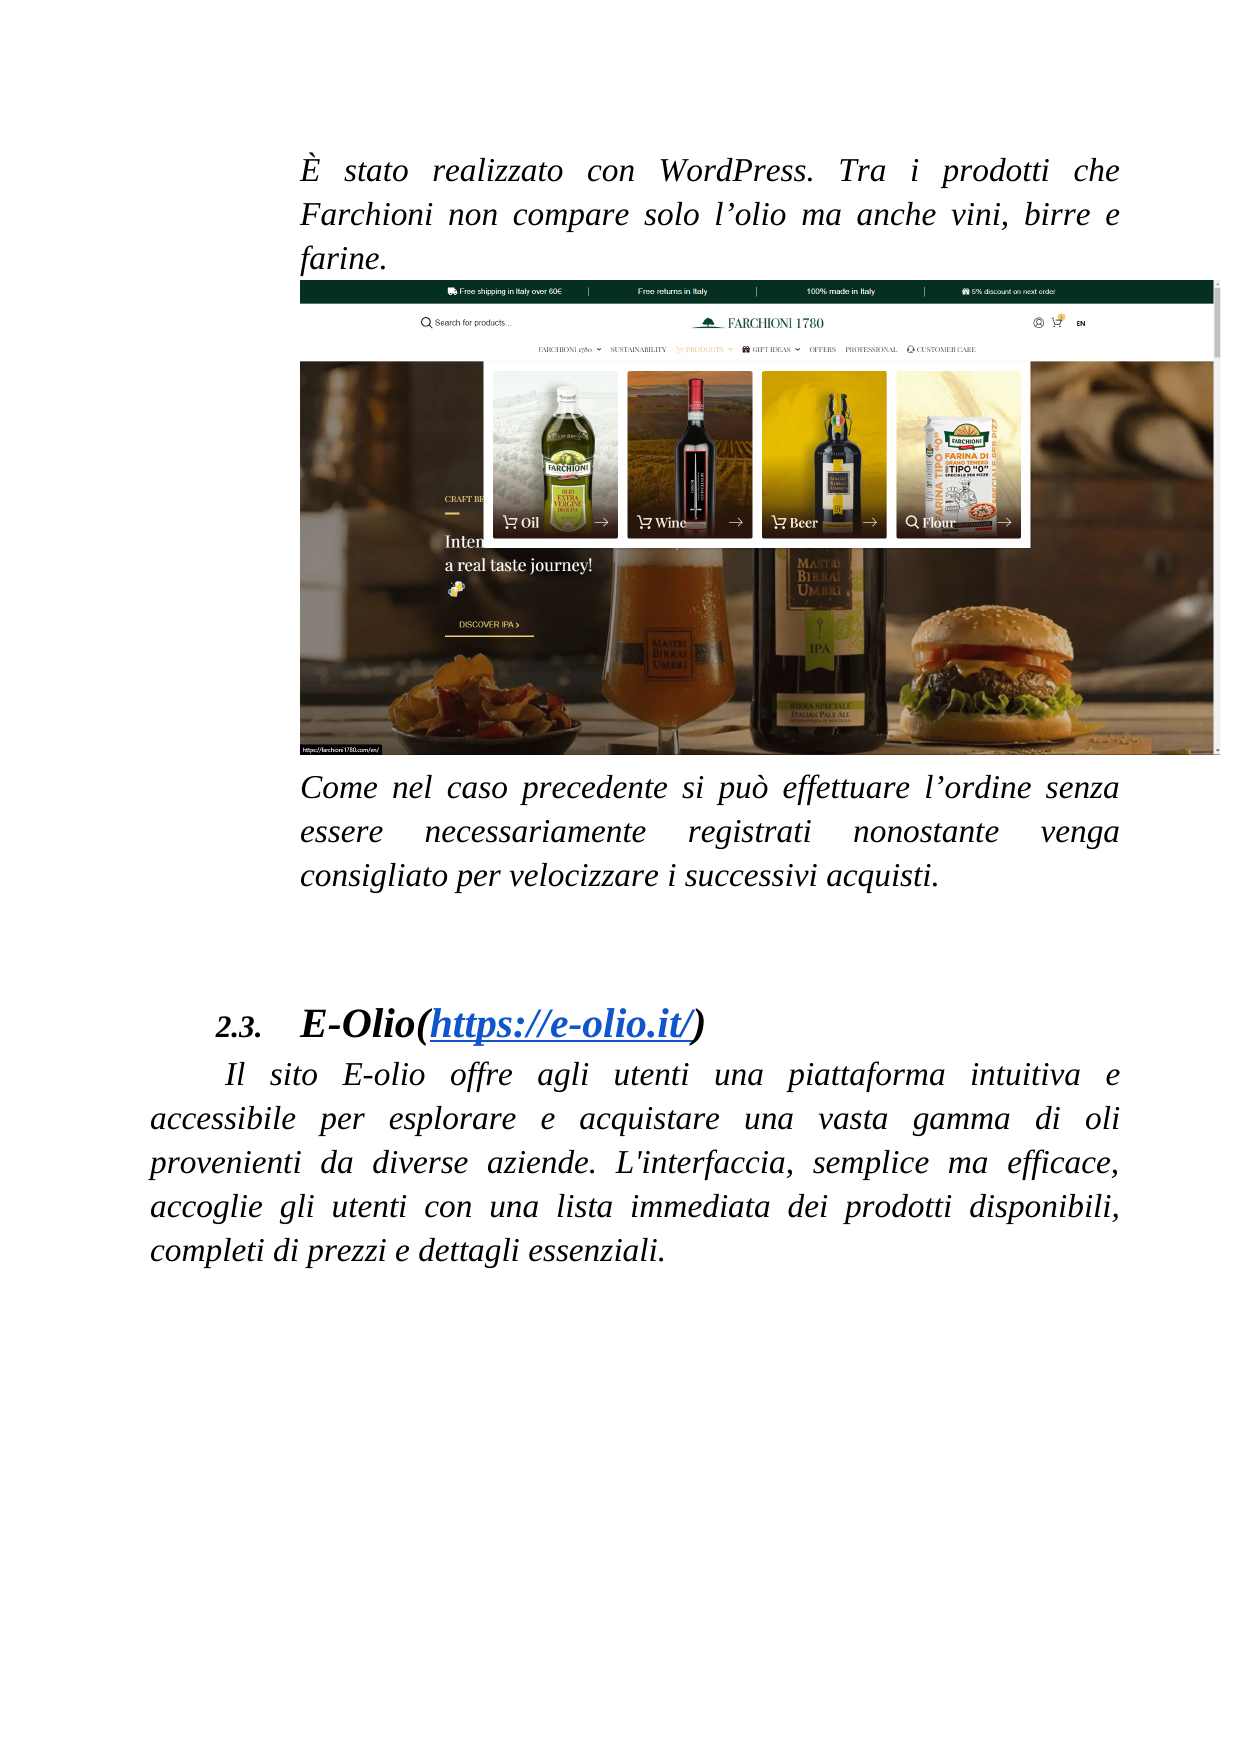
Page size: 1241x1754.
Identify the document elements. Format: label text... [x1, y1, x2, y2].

list E-Olio(https://e-olio.it/) [262, 999, 1124, 1047]
text È stato realizzato con WordPress. Tra i prodotti che Farchioni non compare solo l’olio ma anche vini, birre e farine. Come nel caso precedente si può effettuare l’ordine senza essere necessariamente registrati nonostante venga consigliato per velocizzare i successivi acquisti. [300, 150, 1124, 280]
text Il sito E-olio offre agli utenti una piattaforma intuitiva e accessibile per esplorare e acquistare una vasta gamma di oli provenienti da diverse aziende. L'interfaccia, semplice ma efficace, accoglie gli utenti con una lista immediata dei prodotti disponibili, completi di prezzi e dettagli essenziali. [150, 1054, 1124, 1268]
picture [300, 280, 1221, 755]
text È stato realizzato con WordPress. Tra i prodotti che Farchioni non compare solo l’olio ma anche vini, birre e farine. Come nel caso precedente si può effettuare l’ordine senza essere necessariamente registrati nonostante venga consigliato per velocizzare i successivi acquisti. [300, 755, 1124, 894]
